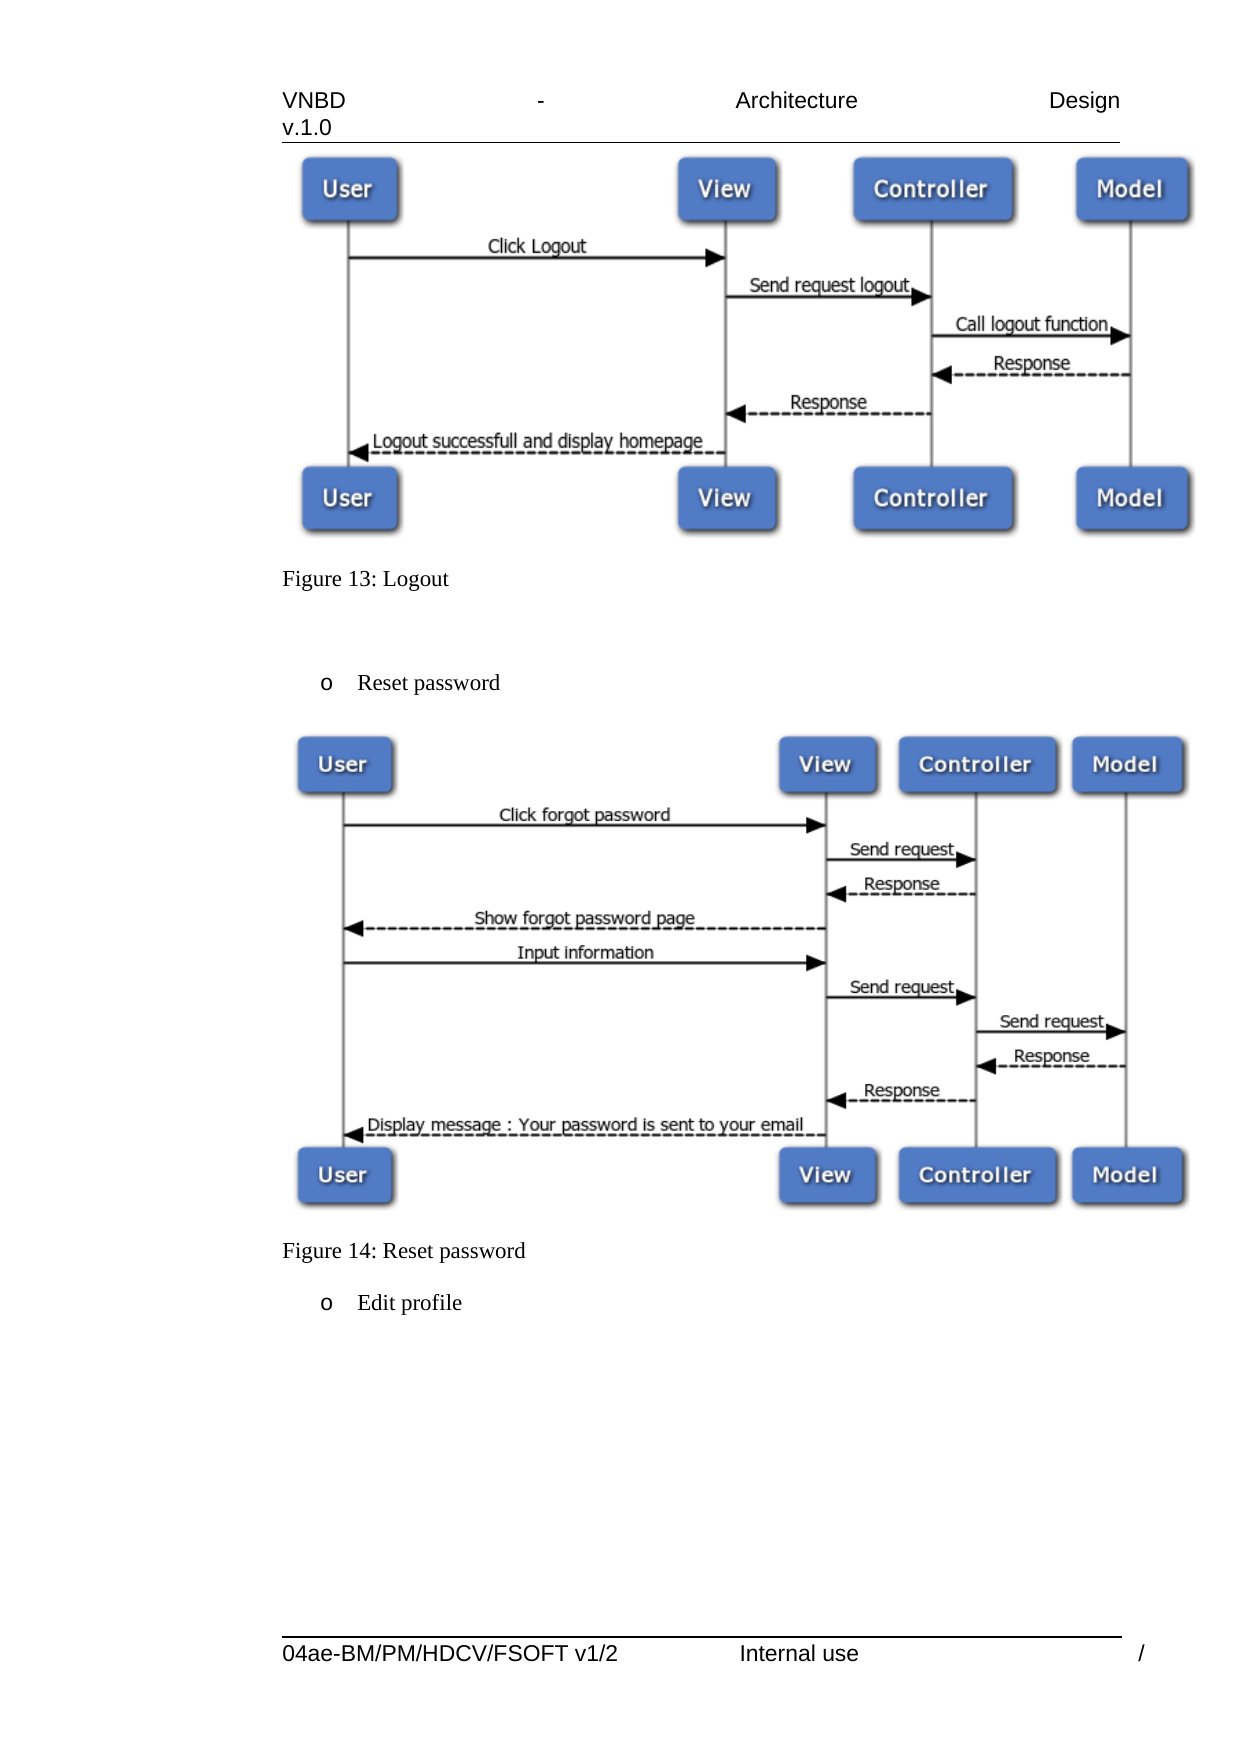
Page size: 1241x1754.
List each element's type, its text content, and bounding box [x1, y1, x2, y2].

list Reset password [319, 669, 1122, 698]
text Figure 14: Reset password [282, 1237, 1122, 1264]
picture [282, 147, 1197, 540]
list Edit profile [319, 1289, 1122, 1317]
text Figure 13: Logout [282, 565, 1122, 592]
picture [282, 724, 1197, 1212]
